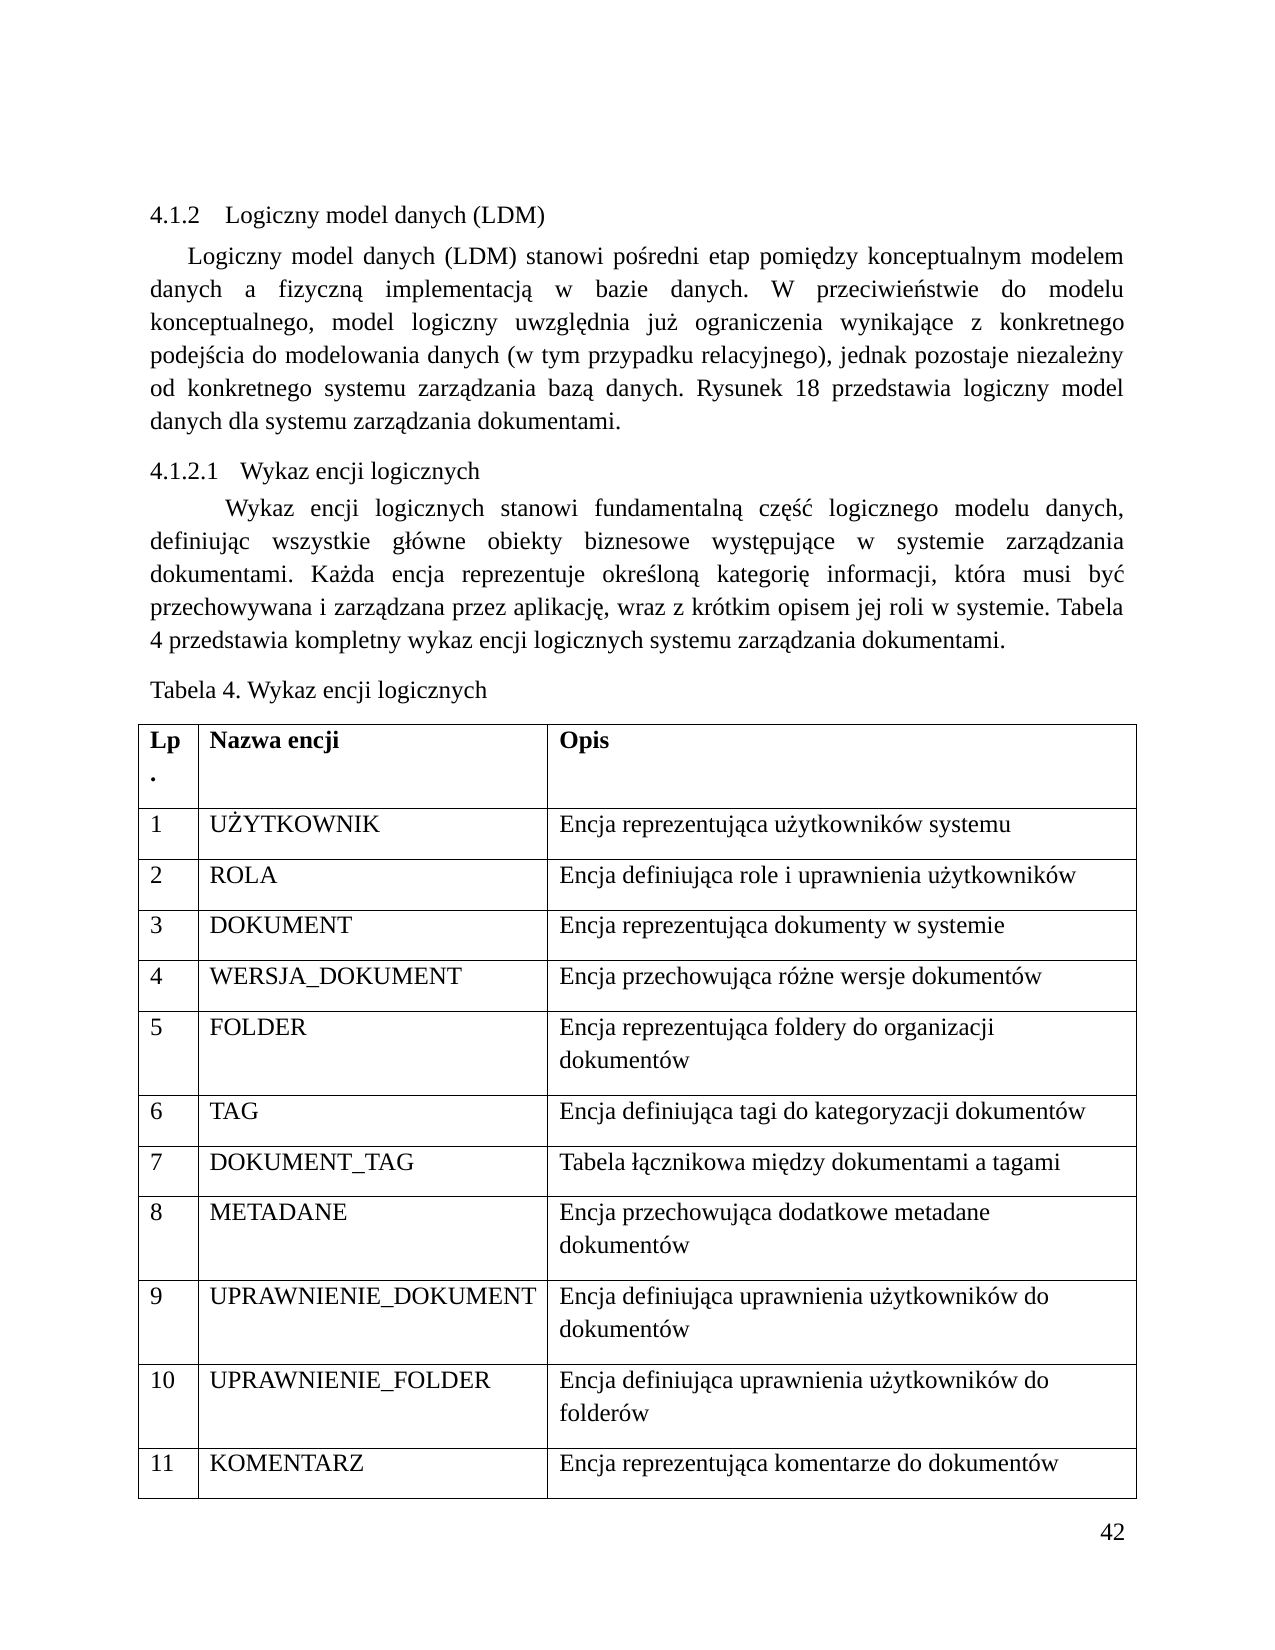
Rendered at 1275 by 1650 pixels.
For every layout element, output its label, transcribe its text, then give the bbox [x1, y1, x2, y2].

table_cell 11 [139, 1449, 198, 1498]
table_cell ROLA [199, 860, 547, 909]
subtitle Wykaz encji logicznych [150, 456, 1125, 484]
table_header Lp. [139, 725, 198, 808]
text Tabela 4. Wykaz encji logicznych [150, 675, 1125, 703]
subtitle Logiczny model danych (LDM) [150, 200, 1125, 228]
table_cell FOLDER [199, 1012, 547, 1095]
table_cell 9 [139, 1281, 198, 1364]
table_header Nazwa encji [199, 725, 547, 808]
table_cell UŻYTKOWNIK [199, 809, 547, 859]
table_cell Encja definiująca role i uprawnienia użytkowników [548, 860, 1136, 909]
table_cell 4 [139, 961, 198, 1011]
table_cell 2 [139, 860, 198, 909]
table_cell Encja reprezentująca dokumenty w systemie [548, 911, 1136, 960]
table_cell Encja reprezentująca użytkowników systemu [548, 809, 1136, 859]
table_cell Encja definiująca uprawnienia użytkowników do folderów [548, 1365, 1136, 1447]
table_cell METADANE [199, 1197, 547, 1280]
table_cell 1 [139, 809, 198, 859]
table_cell Encja definiująca tagi do kategoryzacji dokumentów [548, 1096, 1136, 1146]
table_cell 5 [139, 1012, 198, 1095]
text Wykaz encji logicznych stanowi fundamentalną część logicznego modelu danych, definiując wszystkie główne obiekty biznesowe występujące w systemie zarządzania dokumentami. Każda encja reprezentuje określoną kategorię informacji, która musi być przechowywana i zarządzana przez aplikację, wraz z krótkim opisem jej roli w systemie. Tabela 4 przedstawia kompletny wykaz encji logicznych systemu zarządzania dokumentami. [150, 493, 1125, 654]
table_cell Encja przechowująca różne wersje dokumentów [548, 961, 1136, 1011]
table_cell UPRAWNIENIE_DOKUMENT [199, 1281, 547, 1364]
table_cell Encja reprezentująca komentarze do dokumentów [548, 1449, 1136, 1498]
table_header Opis [548, 725, 1136, 808]
table_cell 10 [139, 1365, 198, 1447]
table_cell UPRAWNIENIE_FOLDER [199, 1365, 547, 1447]
table_cell 6 [139, 1096, 198, 1146]
text Logiczny model danych (LDM) stanowi pośredni etap pomiędzy konceptualnym modelem danych a fizyczną implementacją w bazie danych. W przeciwieństwie do modelu konceptualnego, model logiczny uwzględnia już ograniczenia wynikające z konkretnego podejścia do modelowania danych (w tym przypadku relacyjnego), jednak pozostaje niezależny od konkretnego systemu zarządzania bazą danych. Rysunek 18 przedstawia logiczny model danych dla systemu zarządzania dokumentami. [150, 241, 1125, 435]
table_cell 8 [139, 1197, 198, 1280]
table_cell DOKUMENT [199, 911, 547, 960]
table_cell WERSJA_DOKUMENT [199, 961, 547, 1011]
table_cell KOMENTARZ [199, 1449, 547, 1498]
table_cell Tabela łącznikowa między dokumentami a tagami [548, 1147, 1136, 1196]
table_cell 7 [139, 1147, 198, 1196]
table_cell Encja definiująca uprawnienia użytkowników do dokumentów [548, 1281, 1136, 1364]
table_cell DOKUMENT_TAG [199, 1147, 547, 1196]
table_cell Encja reprezentująca foldery do organizacji dokumentów [548, 1012, 1136, 1095]
table_cell 3 [139, 911, 198, 960]
table_cell TAG [199, 1096, 547, 1146]
table_cell Encja przechowująca dodatkowe metadane dokumentów [548, 1197, 1136, 1280]
